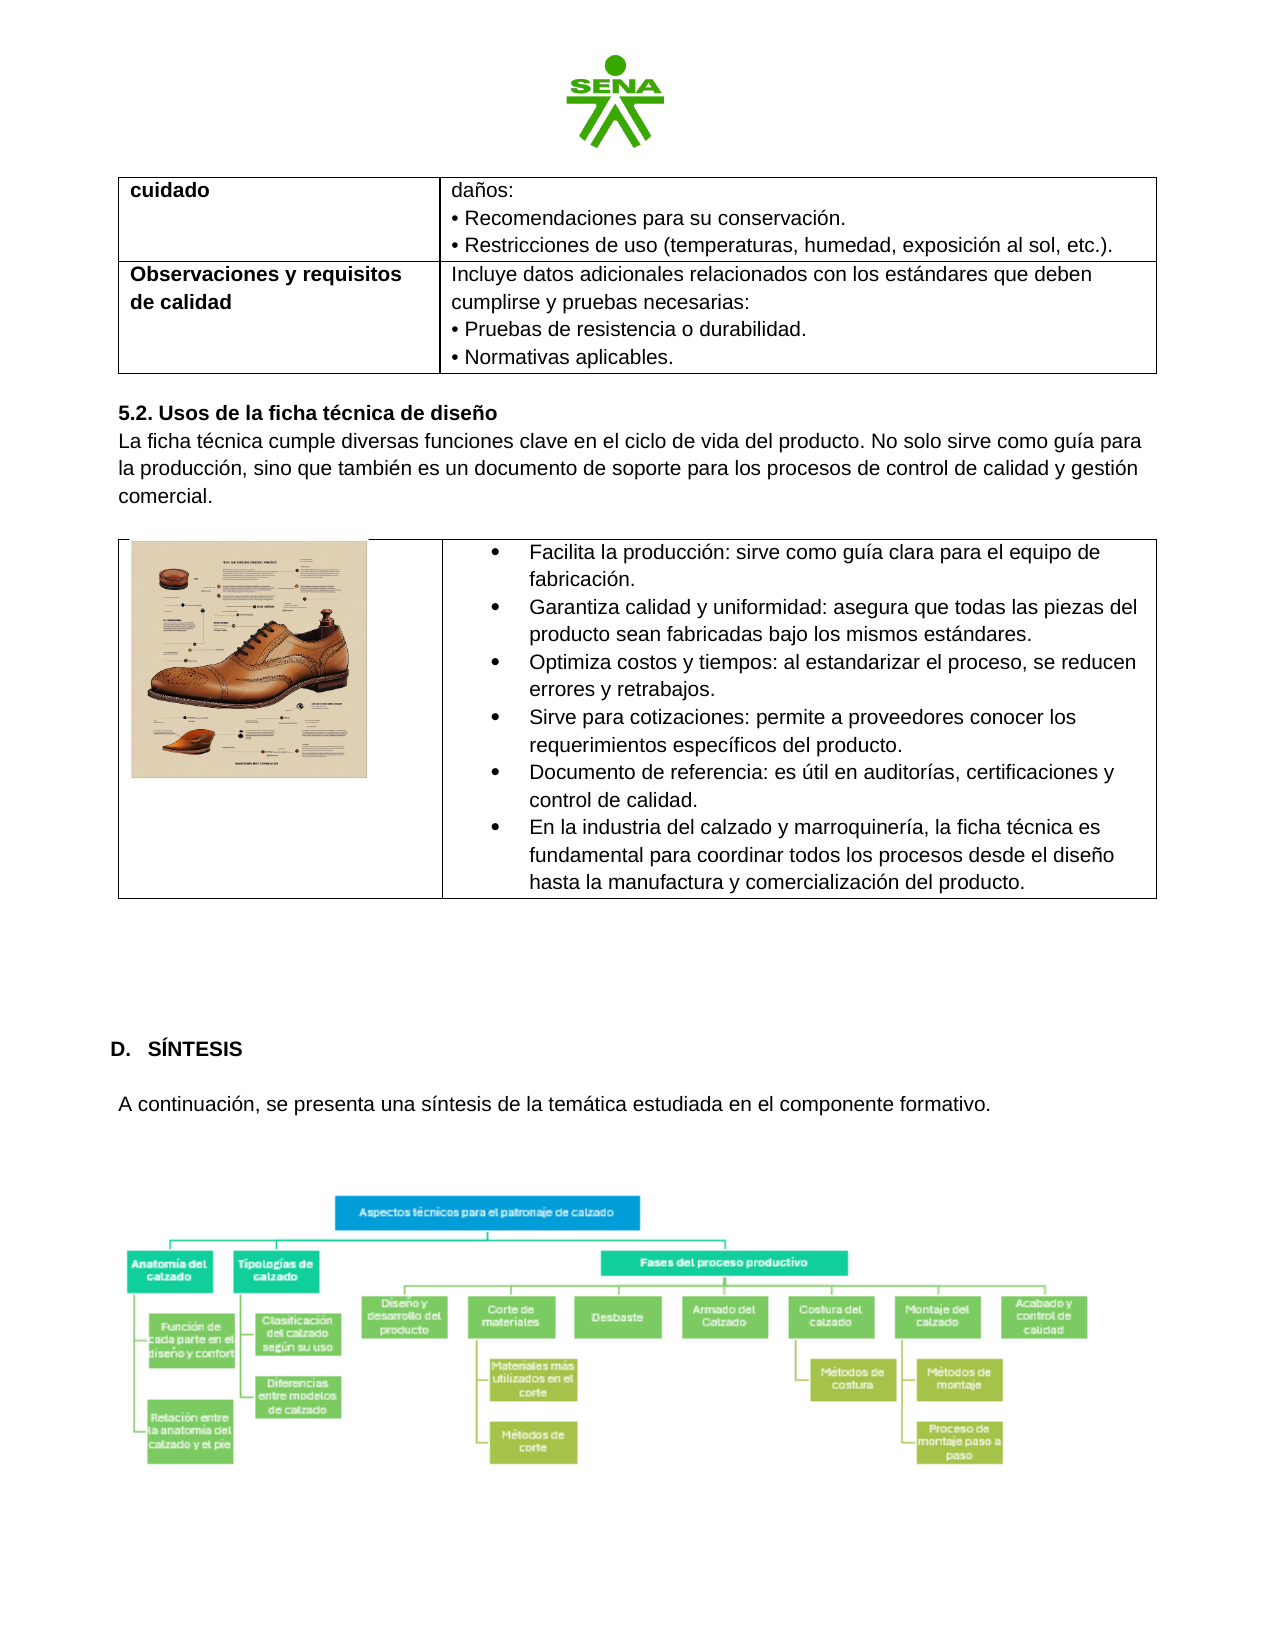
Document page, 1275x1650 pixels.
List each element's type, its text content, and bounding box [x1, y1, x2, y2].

table_cell Incluye datos adicionales relacionados con los estándares que deben cumplirse y pruebas necesarias: • Pruebas de resistencia o durabilidad. • Normativas aplicables. [441, 262, 1156, 372]
text A continuación, se presenta una síntesis de la temática estudiada en el componente formativo. [118, 1091, 1157, 1115]
text 5.2. Usos de la ficha técnica de diseño La ficha técnica cumple diversas funciones clave en el ciclo de vida del producto. No solo sirve como guía para la producción, sino que también es un documento de soporte para los procesos de control de calidad y gestión comercial. [118, 401, 1157, 507]
table_cell Observaciones y requisitos de calidad [119, 262, 439, 372]
picture [566, 55, 664, 148]
table_cell Indicaciones de uso y cuidado [119, 178, 439, 261]
picture [129, 539, 369, 779]
table_header [119, 540, 442, 898]
list SÍNTESIS [110, 1036, 1157, 1060]
table_header Facilita la producción: sirve como guía clara para el equipo de fabricación. Garantiza calidad y uniformidad: asegura que todas las piezas del producto sean fabricadas bajo los mismos estándares. Optimiza costos y tiempos: al estandarizar el proceso, se reducen errores y retrabajos. Sirve para cotizaciones: permite a proveedores conocer los requerimientos específicos del producto. Documento de referencia: es útil en auditorías, certificaciones y control de calidad. En la industria del calzado y marroquinería, la ficha técnica es fundamental para coordinar todos los procesos desde el diseño hasta la manufactura y comercialización del producto. [443, 540, 1156, 898]
picture [118, 1146, 1097, 1527]
